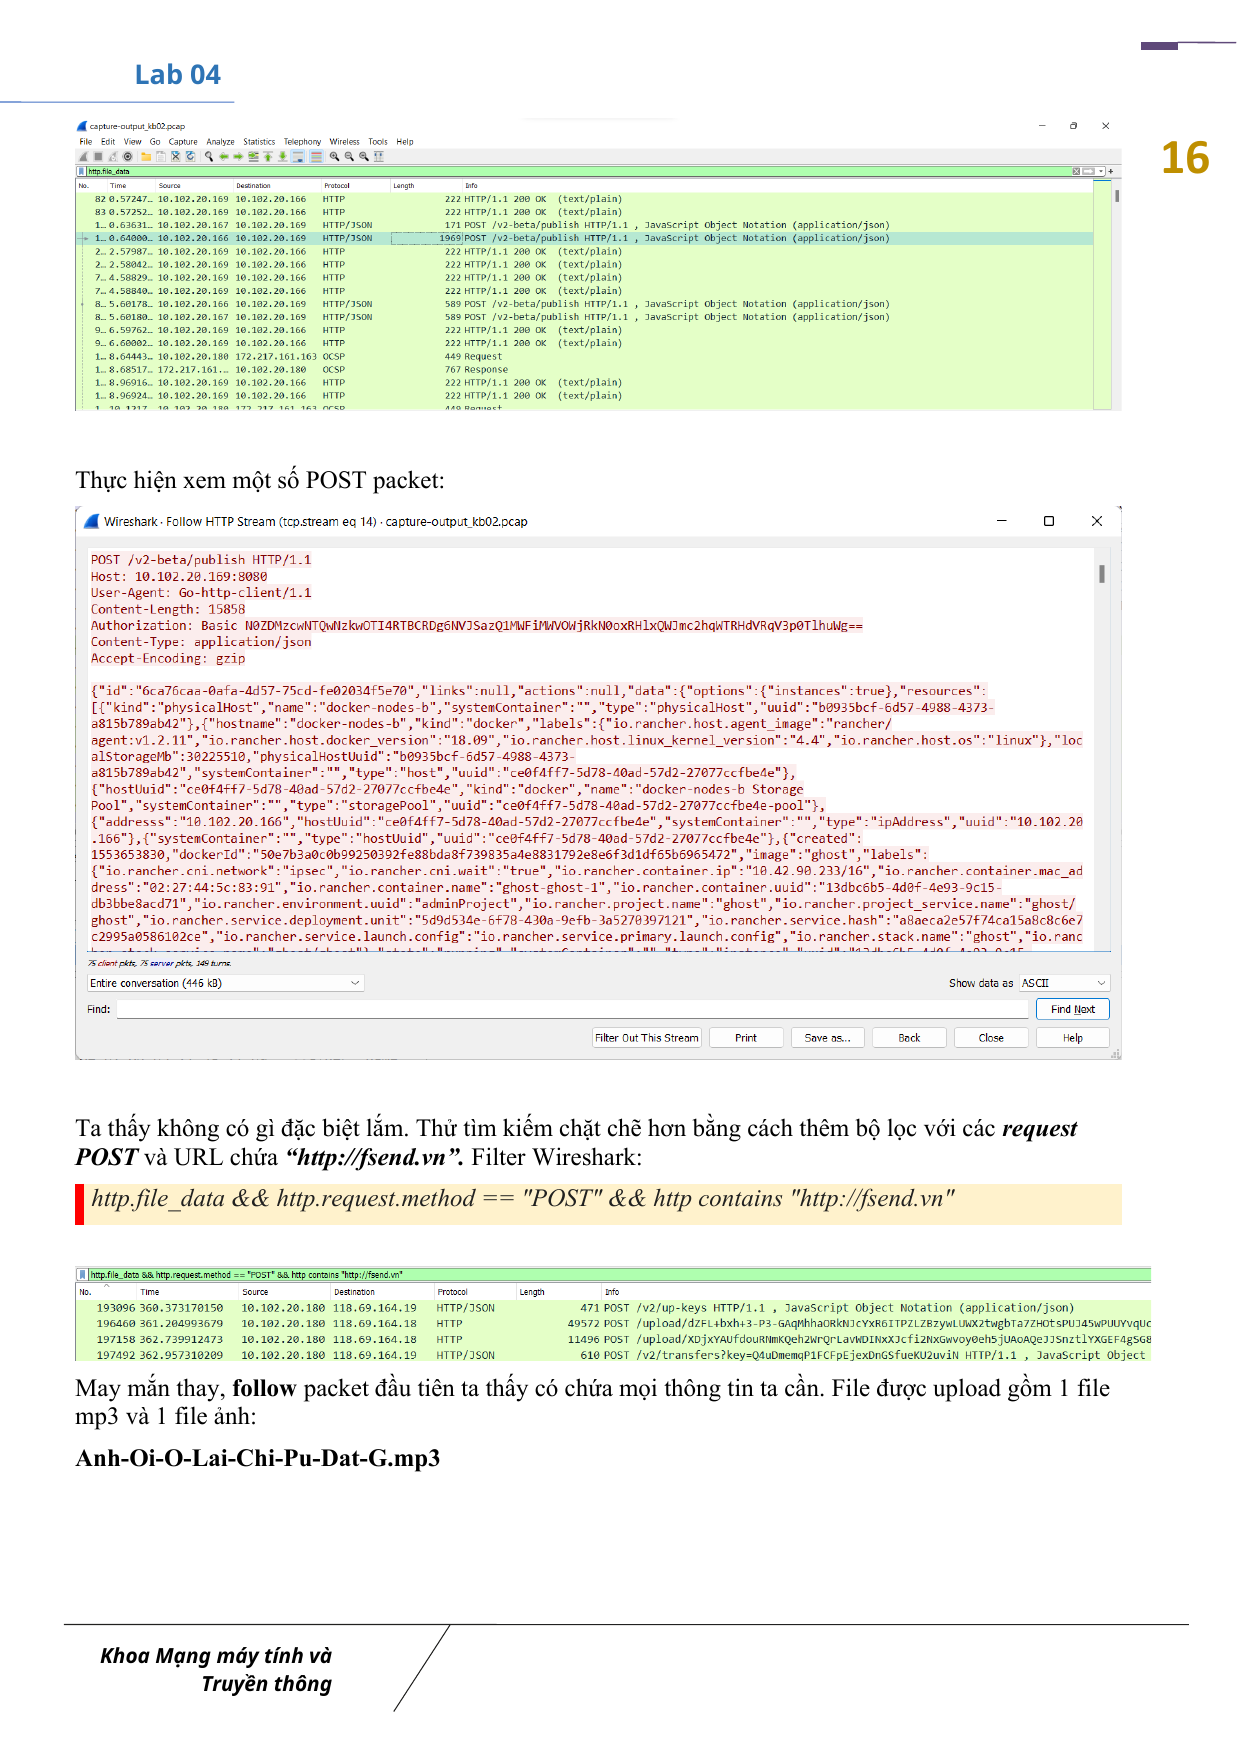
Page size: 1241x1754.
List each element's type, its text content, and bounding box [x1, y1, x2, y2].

text Ta thấy không có gì đặc biệt lắm. Thử tìm kiếm chặt chẽ hơn bằng cách thêm bộ lọc với các request POST và URL chứa “http://fsend.vn”. Filter Wireshark: [75, 1113, 1122, 1171]
picture [75, 1266, 1152, 1361]
picture [75, 118, 1122, 411]
table_header http.file_data && http.request.method == "POST" && http contains "http://fsend.vn" [84, 1184, 1122, 1225]
picture [75, 506, 1122, 1060]
text Thực hiện xem một số POST packet: [75, 465, 1122, 493]
text May mắn thay, follow packet đầu tiên ta thấy có chứa mọi thông tin ta cần. File được upload gồm 1 file mp3 và 1 file ảnh: [75, 1373, 1122, 1430]
text Anh-Oi-O-Lai-Chi-Pu-Dat-G.mp3 [75, 1443, 1122, 1471]
